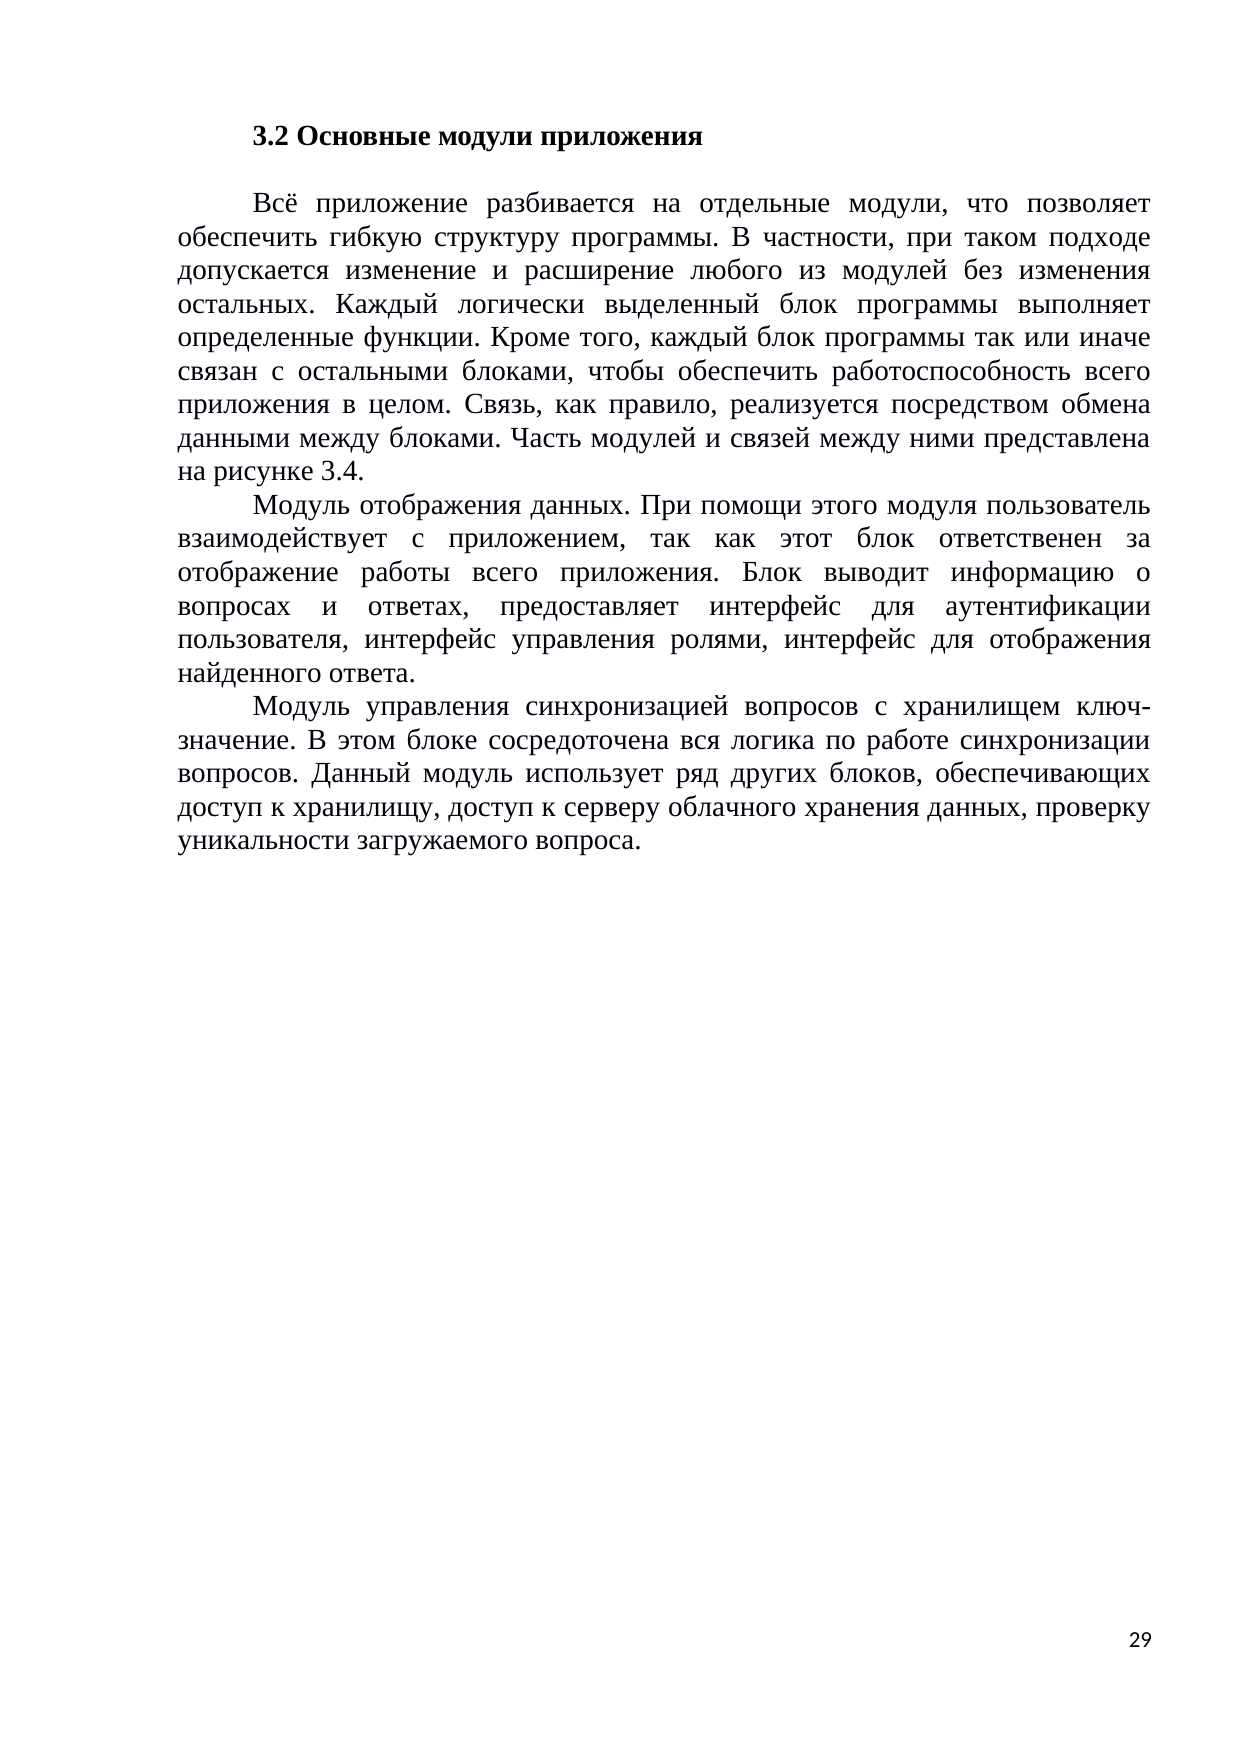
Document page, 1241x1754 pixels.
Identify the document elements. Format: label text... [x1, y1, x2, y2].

subtitle 3.2 Основные модули приложения [177, 118, 1152, 152]
text Модуль отображения данных. При помощи этого модуля пользователь взаимодействует с приложением, так как этот блок ответственен за отображение работы всего приложения. Блок выводит информацию о вопросах и ответах, предоставляет интерфейс для аутентификации пользователя, интерфейс управления ролями, интерфейс для отображения найденного ответа. [177, 487, 1152, 688]
text Всё приложение разбивается на отдельные модули, что позволяет обеспечить гибкую структуру программы. В частности, при таком подходе допускается изменение и расширение любого из модулей без изменения остальных. Каждый логически выделенный блок программы выполняет определенные функции. Кроме того, каждый блок программы так или иначе связан с остальными блоками, чтобы обеспечить работоспособность всего приложения в целом. Связь, как правило, реализуется посредством обмена данными между блоками. Часть модулей и связей между ними представлена на рисунке 3.4. [177, 185, 1152, 487]
text Модуль управления синхронизацией вопросов с хранилищем ключ-значение. В этом блоке сосредоточена вся логика по работе синхронизации вопросов. Данный модуль использует ряд других блоков, обеспечивающих доступ к хранилищу, доступ к серверу облачного хранения данных, проверку уникальности загружаемого вопроса. [177, 688, 1152, 856]
